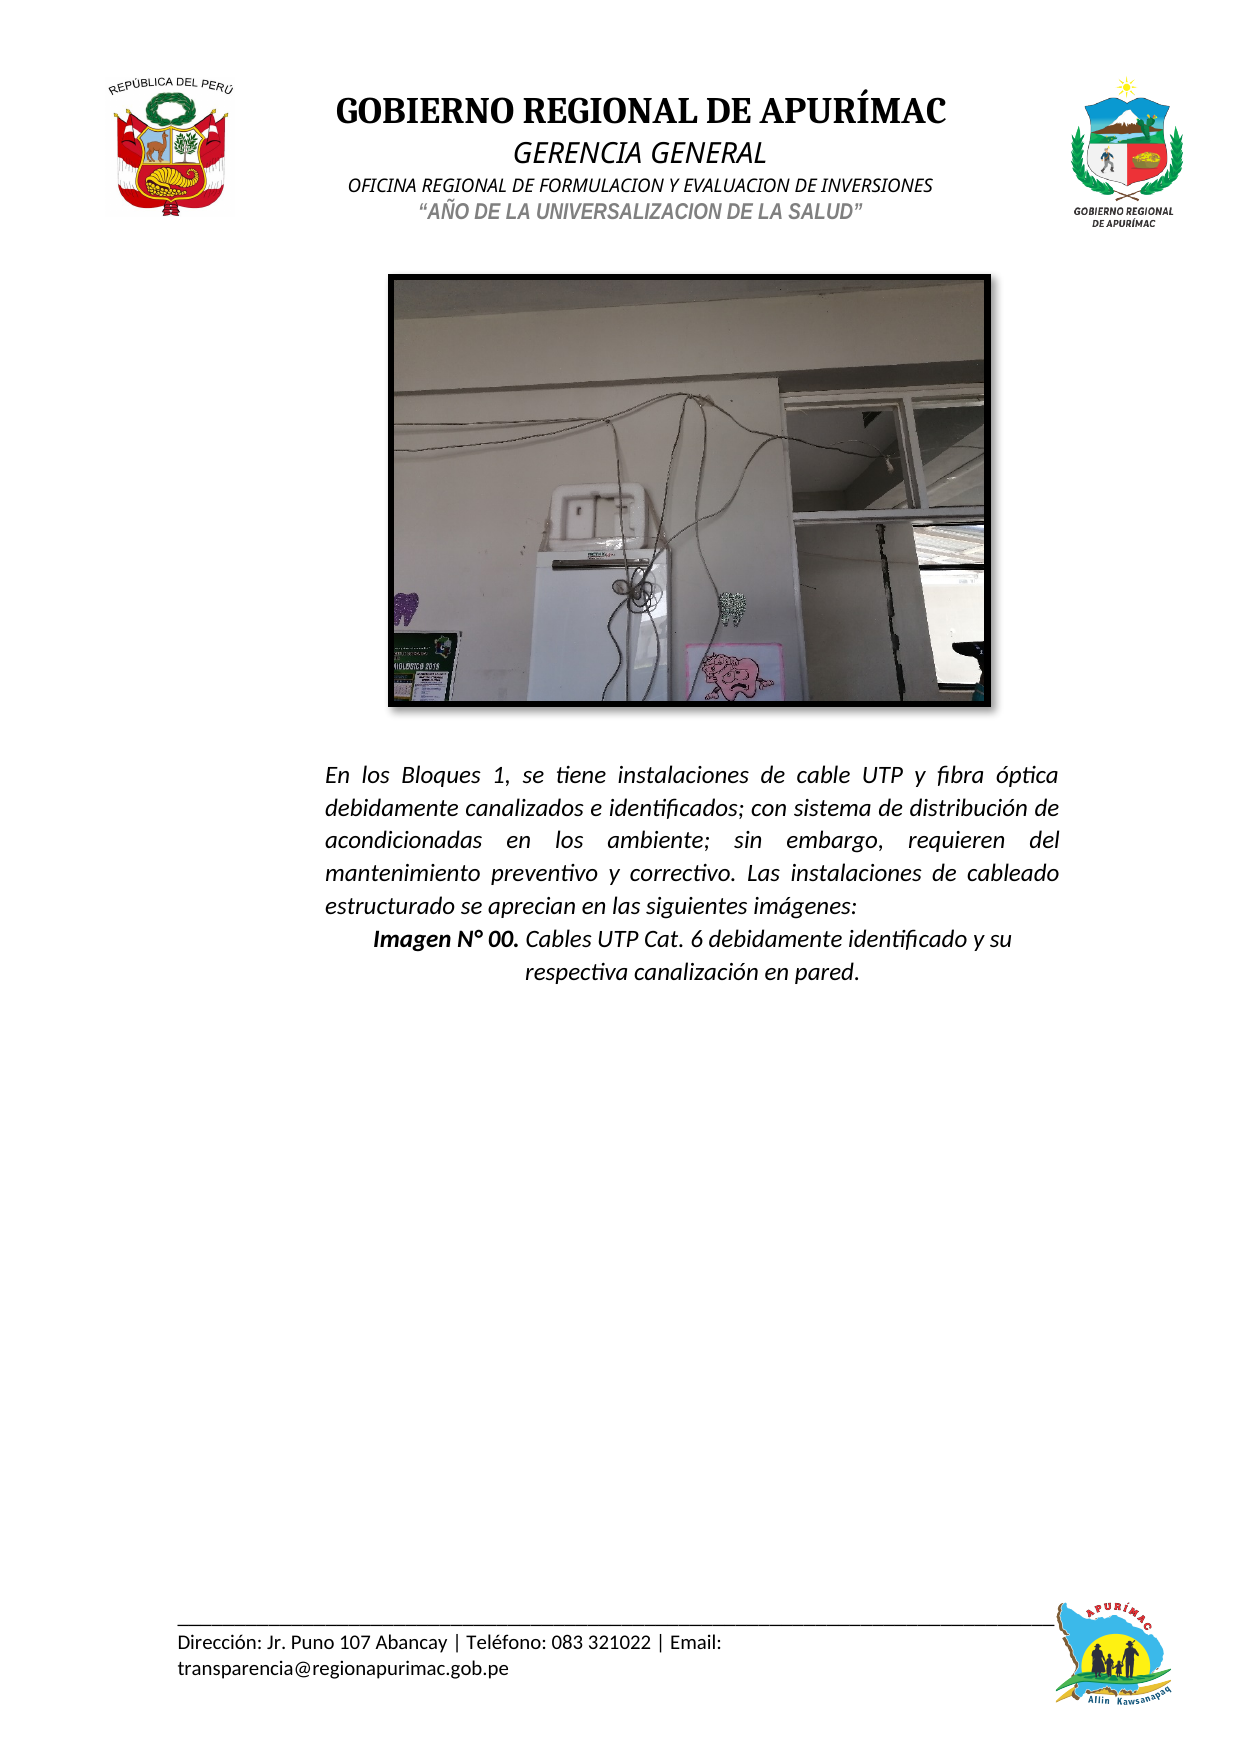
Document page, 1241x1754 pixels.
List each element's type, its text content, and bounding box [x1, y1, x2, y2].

picture [105, 77, 236, 217]
list Imagen N° 00. Cables UTP Cat. 6 debidamente identificado y su respectiva canalización en pared. [325, 923, 1063, 987]
list En los Bloques 1, se tiene instalaciones de cable UTP y fibra óptica debidamente canalizados e identificados; con sistema de distribución de acondicionadas en los ambiente; sin embargo, requieren del mantenimiento preventivo y correctivo. Las instalaciones de cableado estructurado se aprecian en las siguientes imágenes: [325, 759, 1063, 921]
picture [1070, 75, 1184, 227]
picture [1055, 1602, 1172, 1705]
picture [394, 280, 984, 701]
